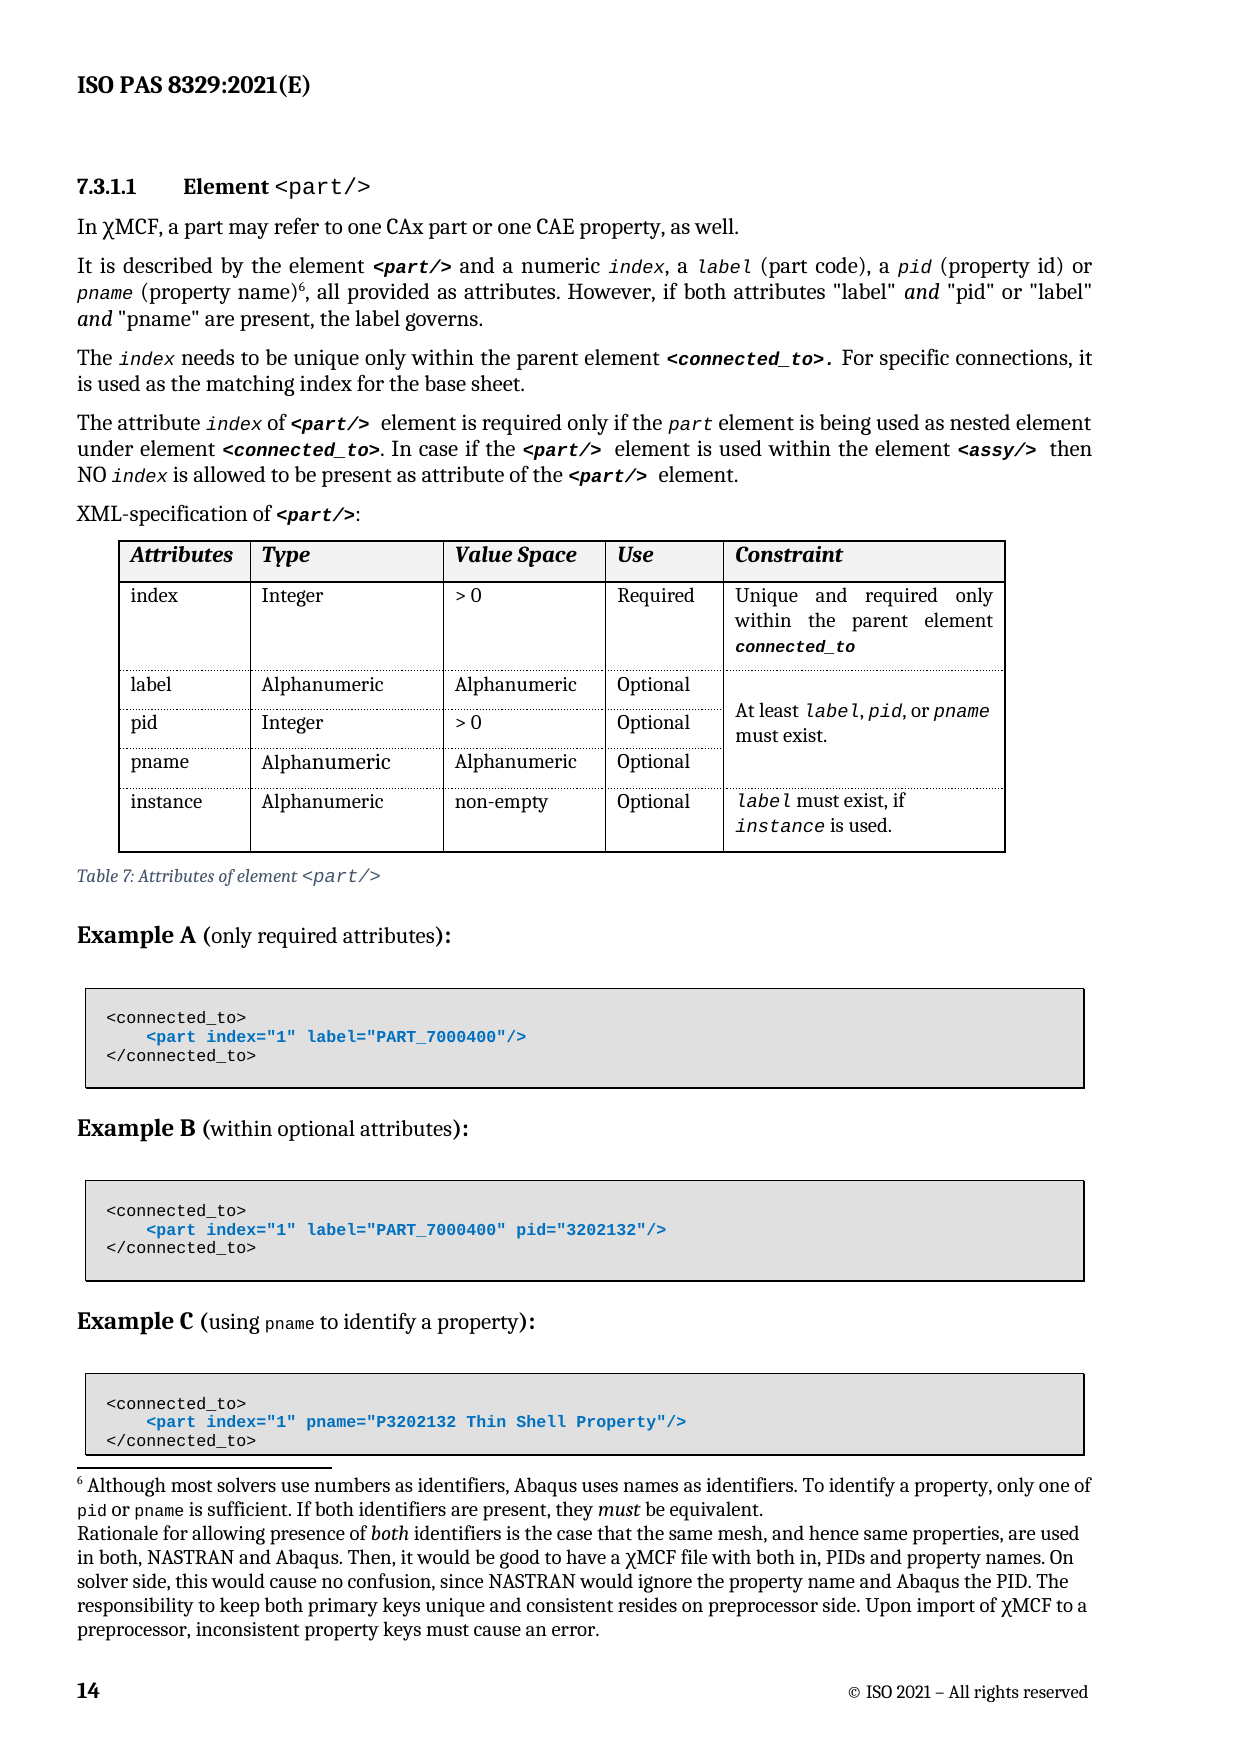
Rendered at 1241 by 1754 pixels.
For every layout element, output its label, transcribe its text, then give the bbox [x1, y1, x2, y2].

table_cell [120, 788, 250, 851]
subtitle Element <part/> [77, 174, 1092, 201]
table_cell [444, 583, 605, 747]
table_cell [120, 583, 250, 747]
text XML-specification of <part/>: [77, 501, 1092, 527]
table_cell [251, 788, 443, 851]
text Example C (using pname to identify a property): [77, 1307, 1092, 1336]
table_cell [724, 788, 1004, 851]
text Table 7: Attributes of element <part/> [77, 866, 1092, 888]
text </connected_to> [86, 1430, 1083, 1454]
text </connected_to> [86, 1044, 1083, 1063]
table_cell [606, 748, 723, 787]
text <part index="1" label="PART_7000400"/> [86, 1025, 1083, 1044]
text The index needs to be unique only within the parent element <connected_to>. For specific connections, it is used as the matching index for the base sheet. [77, 344, 1092, 397]
text </connected_to> [86, 1237, 1083, 1256]
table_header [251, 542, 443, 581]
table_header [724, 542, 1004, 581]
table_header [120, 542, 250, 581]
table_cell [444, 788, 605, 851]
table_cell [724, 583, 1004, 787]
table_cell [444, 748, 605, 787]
text <connected_to> [86, 1199, 1083, 1218]
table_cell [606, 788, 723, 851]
text In χMCF, a part may refer to one CAx part or one CAE property, as well. [77, 214, 1092, 240]
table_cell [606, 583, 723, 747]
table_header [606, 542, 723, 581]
text Example A (only required attributes): [77, 921, 1092, 950]
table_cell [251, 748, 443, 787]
text Example B (within optional attributes): [77, 1114, 1092, 1143]
text <part index="1" pname="P3202132 Thin Shell Property"/> [86, 1411, 1083, 1430]
text <part index="1" label="PART_7000400" pid="3202132"/> [86, 1218, 1083, 1237]
text It is described by the element <part/> and a numeric index, a label (part code), a pid (property id) or pname (property name), all provided as attributes. However, if both attributes "label" and "pid" or "label" and "pname" are present, the label governs. [77, 253, 1092, 332]
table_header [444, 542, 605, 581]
text <connected_to> [86, 1392, 1083, 1411]
text The attribute index of <part/> element is required only if the part element is being used as nested element under element <connected_to>. In case if the <part/> element is used within the element <assy/> then NO index is allowed to be present as attribute of the <part/> element. [77, 409, 1092, 488]
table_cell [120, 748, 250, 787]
text <connected_to> [86, 1006, 1083, 1025]
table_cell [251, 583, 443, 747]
